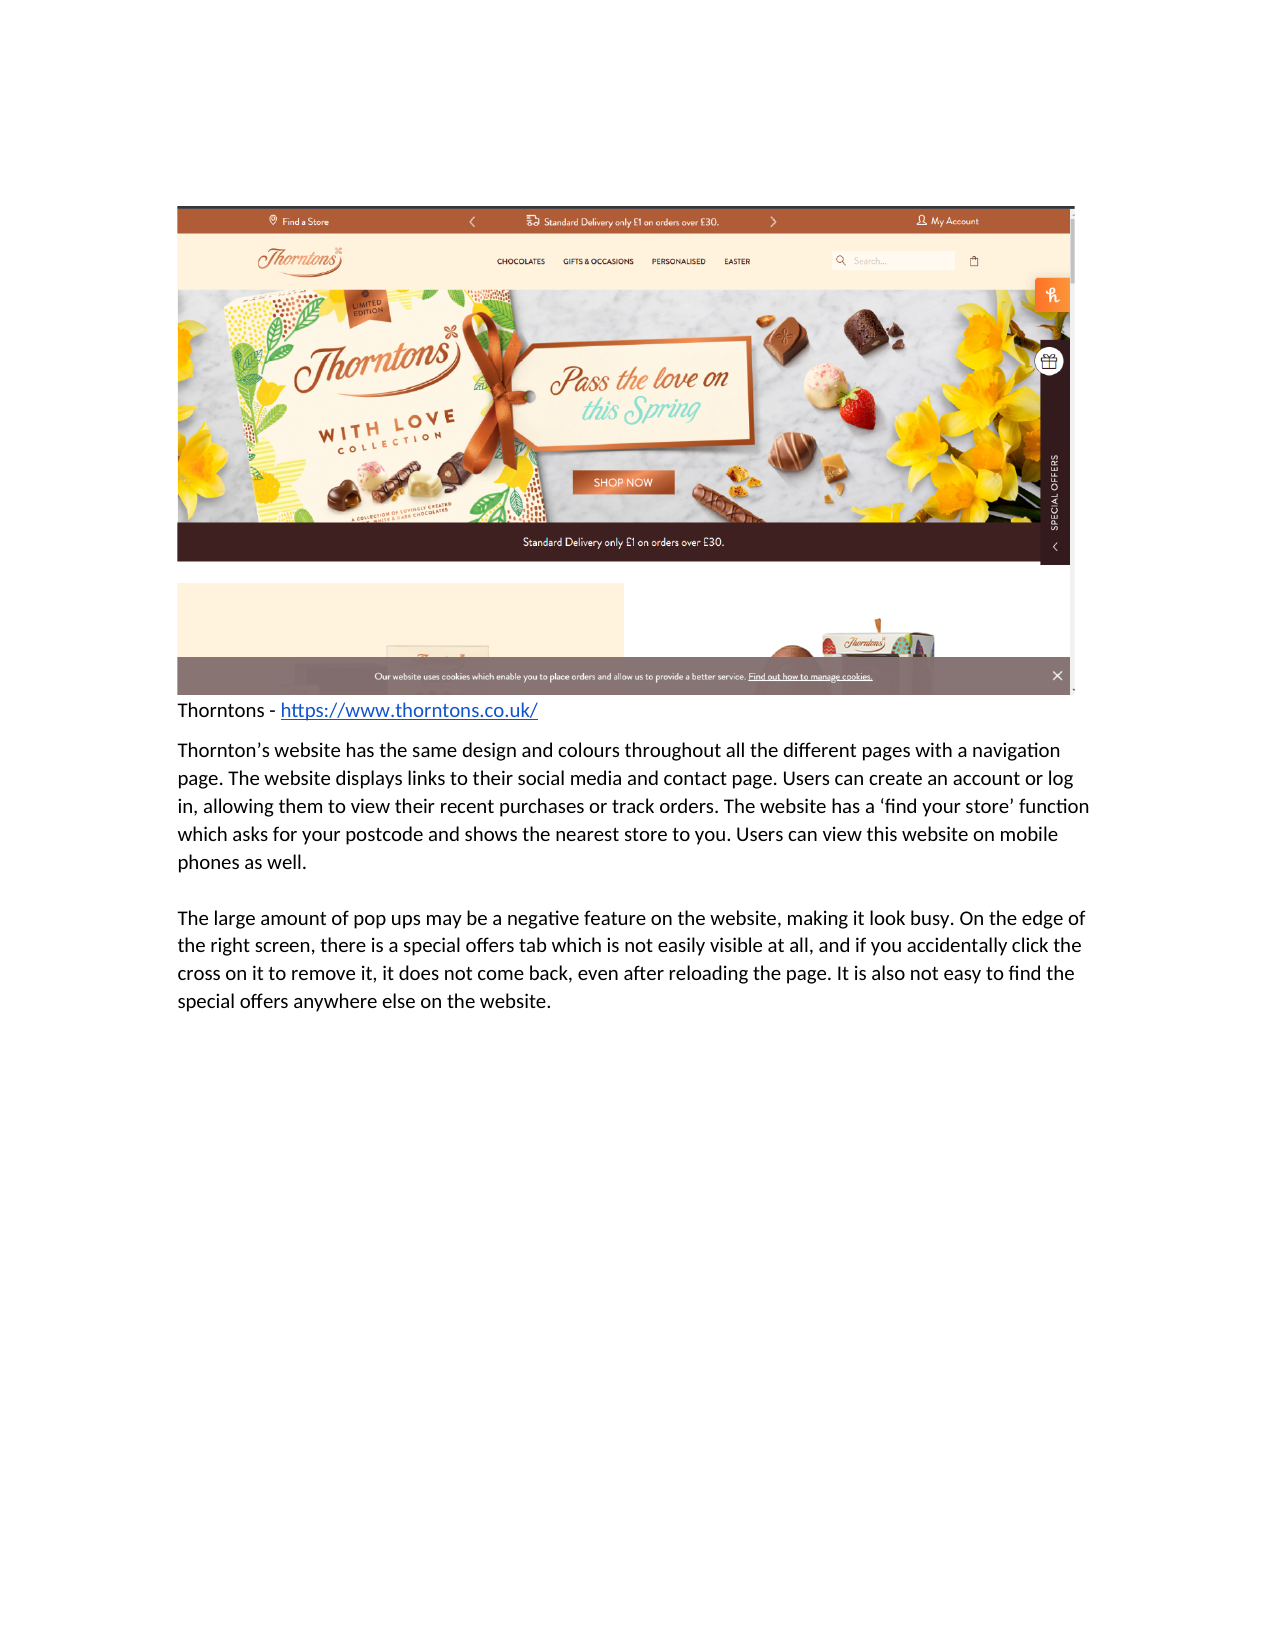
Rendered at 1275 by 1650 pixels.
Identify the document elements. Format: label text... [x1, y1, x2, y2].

text Thornton’s website has the same design and colours throughout all the different pages with a navigation page. The website displays links to their social media and contact page. Users can create an account or log in, allowing them to view their recent purchases or track orders. The website has a ‘find your store’ function which asks for your postcode and shows the nearest store to you. Users can view this website on mobile phones as well. [177, 737, 1098, 874]
picture [177, 206, 1075, 695]
text The large amount of pop ups may be a negative feature on the website, making it look busy. On the edge of the right screen, there is a special offers tab which is not easily visible at all, and if you accidentally click the cross on it to remove it, it does not come back, even after reloading the page. It is also not easy to find the special offers anywhere else on the website. [177, 905, 1098, 1014]
